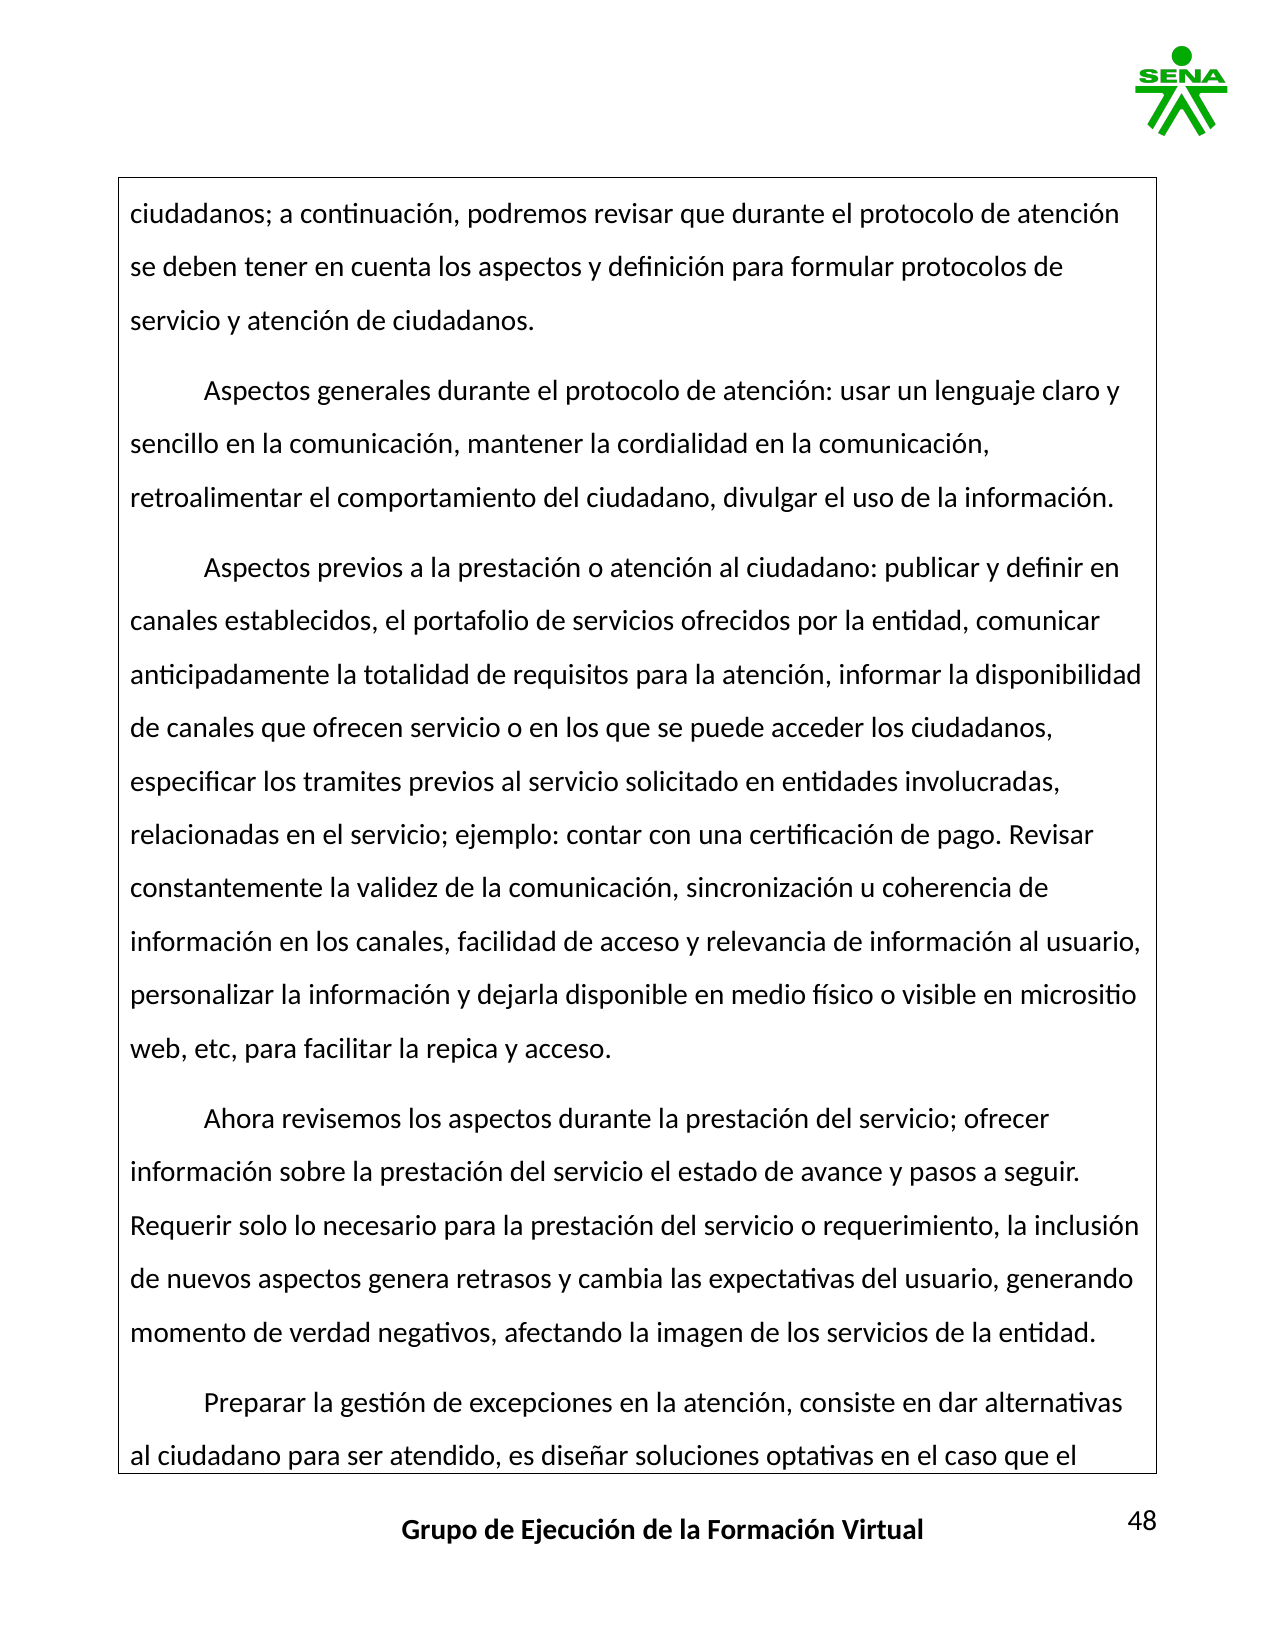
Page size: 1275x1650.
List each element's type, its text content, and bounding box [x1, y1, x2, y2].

picture [1135, 46, 1228, 136]
